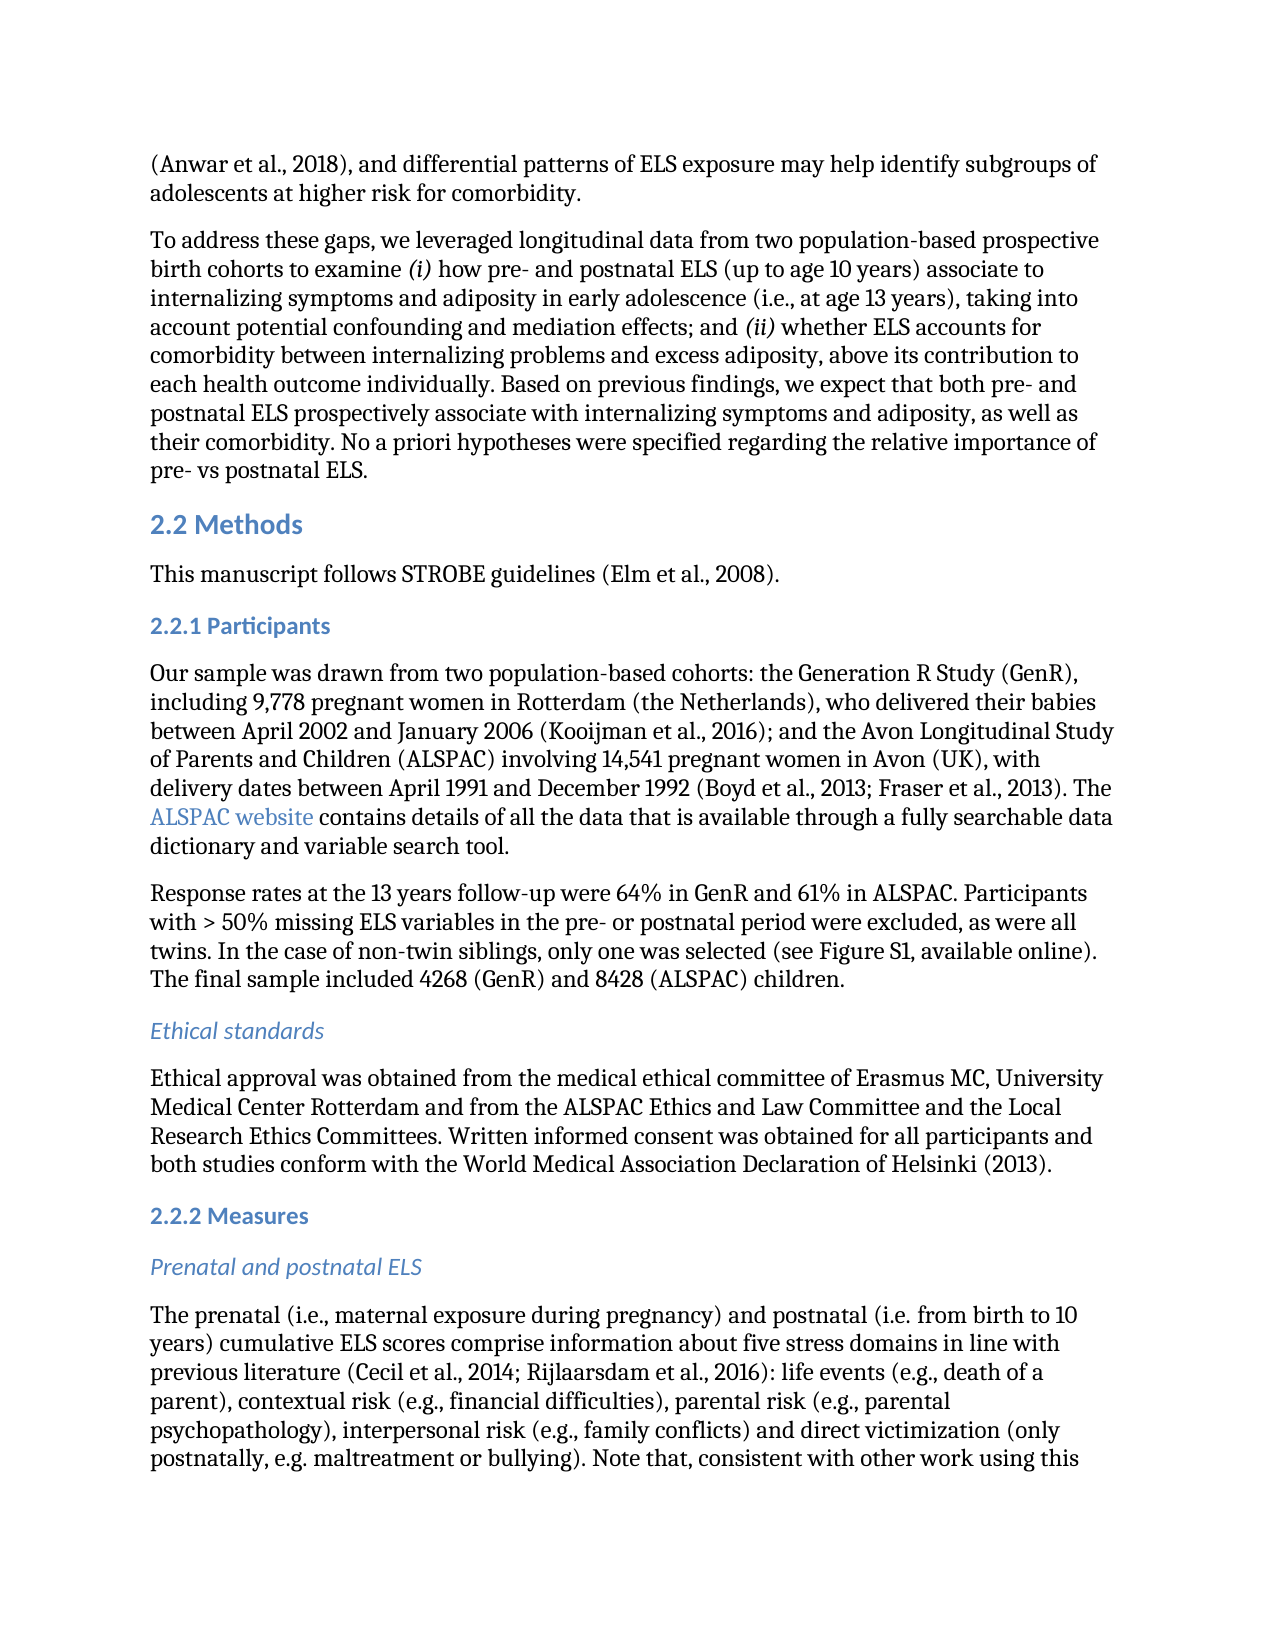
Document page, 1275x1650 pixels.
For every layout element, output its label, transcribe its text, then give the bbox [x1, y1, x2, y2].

subtitle Prenatal and postnatal ELS [150, 1251, 1125, 1282]
subtitle 2.2 Methods [150, 506, 1125, 541]
text Ethical approval was obtained from the medical ethical committee of Erasmus MC, University Medical Center Rotterdam and from the ALSPAC Ethics and Law Committee and the Local Research Ethics Committees. Written informed consent was obtained for all participants and both studies conform with the World Medical Association Declaration of Helsinki (2013). [150, 1064, 1125, 1179]
text To address these gaps, we leveraged longitudinal data from two population-based prospective birth cohorts to examine (i) how pre- and postnatal ELS (up to age 10 years) associate to internalizing symptoms and adiposity in early adolescence (i.e., at age 13 years), taking into account potential confounding and mediation effects; and (ii) whether ELS accounts for comorbidity between internalizing problems and excess adiposity, above its contribution to each health outcome individually. Based on previous findings, we expect that both pre- and postnatal ELS prospectively associate with internalizing symptoms and adiposity, as well as their comorbidity. No a priori hypotheses were specified regarding the relative importance of pre- vs postnatal ELS. [150, 226, 1125, 485]
subtitle Ethical standards [150, 1015, 1125, 1045]
subtitle 2.2.2 Measures [150, 1200, 1125, 1231]
text This manuscript follows STROBE guidelines (Elm et al., 2008). [150, 560, 1125, 589]
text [150, 150, 1125, 207]
text Our sample was drawn from two population-based cohorts: the Generation R Study (GenR), including 9,778 pregnant women in Rotterdam (the Netherlands), who delivered their babies between April 2002 and January 2006 (Kooijman et al., 2016); and the Avon Longitudinal Study of Parents and Children (ALSPAC) involving 14,541 pregnant women in Avon (UK), with delivery dates between April 1991 and December 1992 (Boyd et al., 2013; Fraser et al., 2013). The ALSPAC website contains details of all the data that is available through a fully searchable data dictionary and variable search tool. [150, 659, 1125, 860]
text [150, 1301, 1125, 1473]
subtitle 2.2.1 Participants [150, 610, 1125, 640]
text Response rates at the 13 years follow-up were 64% in GenR and 61% in ALSPAC. Participants with > 50% missing ELS variables in the pre- or postnatal period were excluded, as were all twins. In the case of non-twin siblings, only one was selected (see Figure S1, available online). The final sample included 4268 (GenR) and 8428 (ALSPAC) children. [150, 879, 1125, 994]
